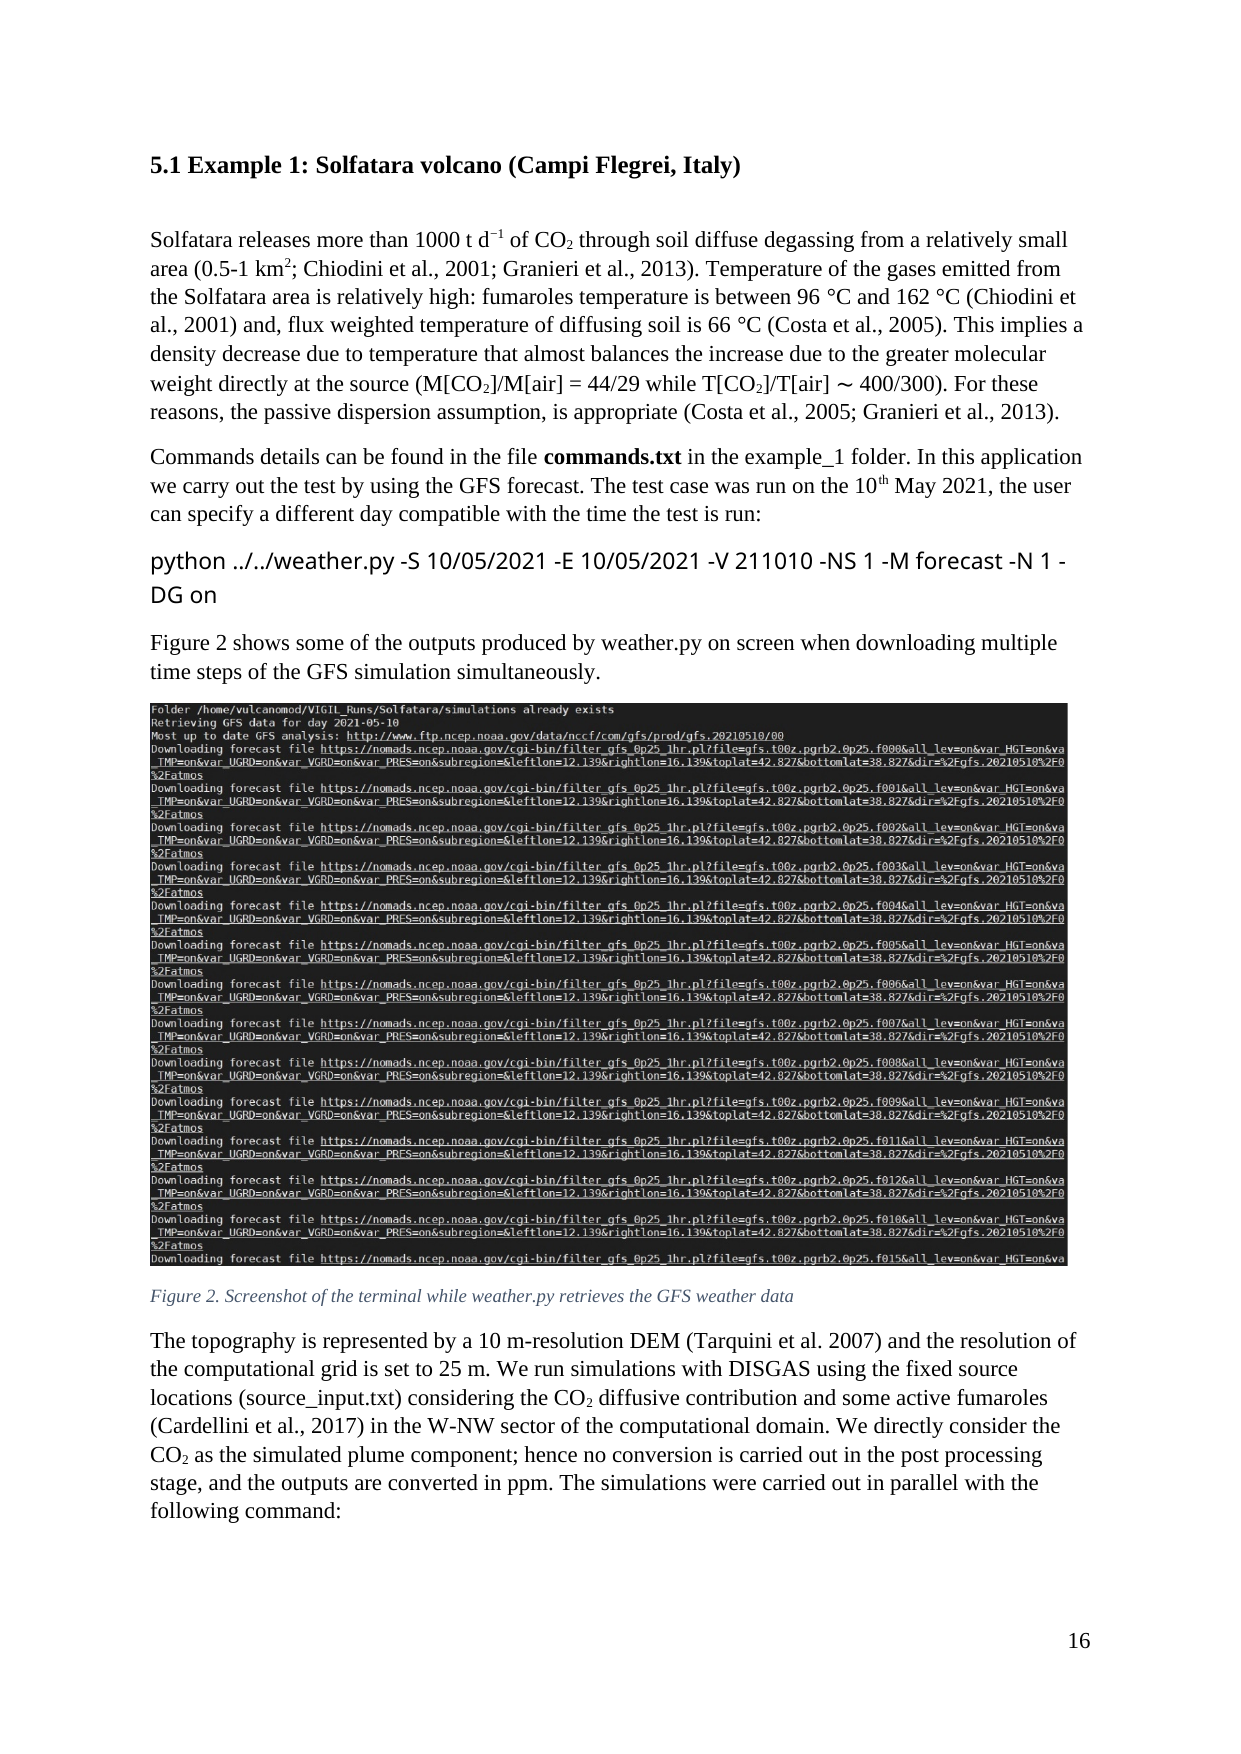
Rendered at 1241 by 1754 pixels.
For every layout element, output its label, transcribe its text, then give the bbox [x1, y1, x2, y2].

subtitle 5.1 Example 1: Solfatara volcano (Campi Flegrei, Italy) [150, 150, 1090, 179]
picture [150, 703, 1068, 1266]
text Commands details can be found in the file commands.txt in the example_1 folder. In this application we carry out the test by using the GFS forecast. The test case was run on the 10th May 2021, the user can specify a different day compatible with the time the test is run: [150, 443, 1090, 527]
text The topography is represented by a 10 m-resolution DEM (Tarquini et al. 2007) and the resolution of the computational grid is set to 25 m. We run simulations with DISGAS using the fixed source locations (source_input.txt) considering the CO2 diffusive contribution and some active fumaroles (Cardellini et al., 2017) in the W-NW sector of the computational domain. We directly consider the CO2 as the simulated plume component; hence no conversion is carried out in the post processing stage, and the outputs are converted in ppm. The simulations were carried out in parallel with the following command: [150, 1327, 1090, 1524]
text Solfatara releases more than 1000 t d−1 of CO2 through soil diffuse degassing from a relatively small area (0.5-1 km2; Chiodini et al., 2001; Granieri et al., 2013). Temperature of the gases emitted from the Solfatara area is relatively high: fumaroles temperature is between 96 °C and 162 °C (Chiodini et al., 2001) and, flux weighted temperature of diffusing soil is 66 °C (Costa et al., 2005). This implies a density decrease due to temperature that almost balances the increase due to the greater molecular weight directly at the source (M[CO2]/M[air] = 44/29 while T[CO2]/T[air] ∼ 400/300). For these reasons, the passive dispersion assumption, is appropriate (Costa et al., 2005; Granieri et al., 2013). [150, 226, 1090, 424]
text Figure 2 shows some of the outputs produced by weather.py on screen when downloading multiple time steps of the GFS simulation simultaneously. [150, 629, 1090, 684]
text python ../../weather.py -S 10/05/2021 -E 10/05/2021 -V 211010 -NS 1 -M forecast -N 1 -DG on [150, 545, 1090, 610]
text Figure 2. Screenshot of the terminal while weather.py retrieves the GFS weather data [150, 1284, 1090, 1306]
